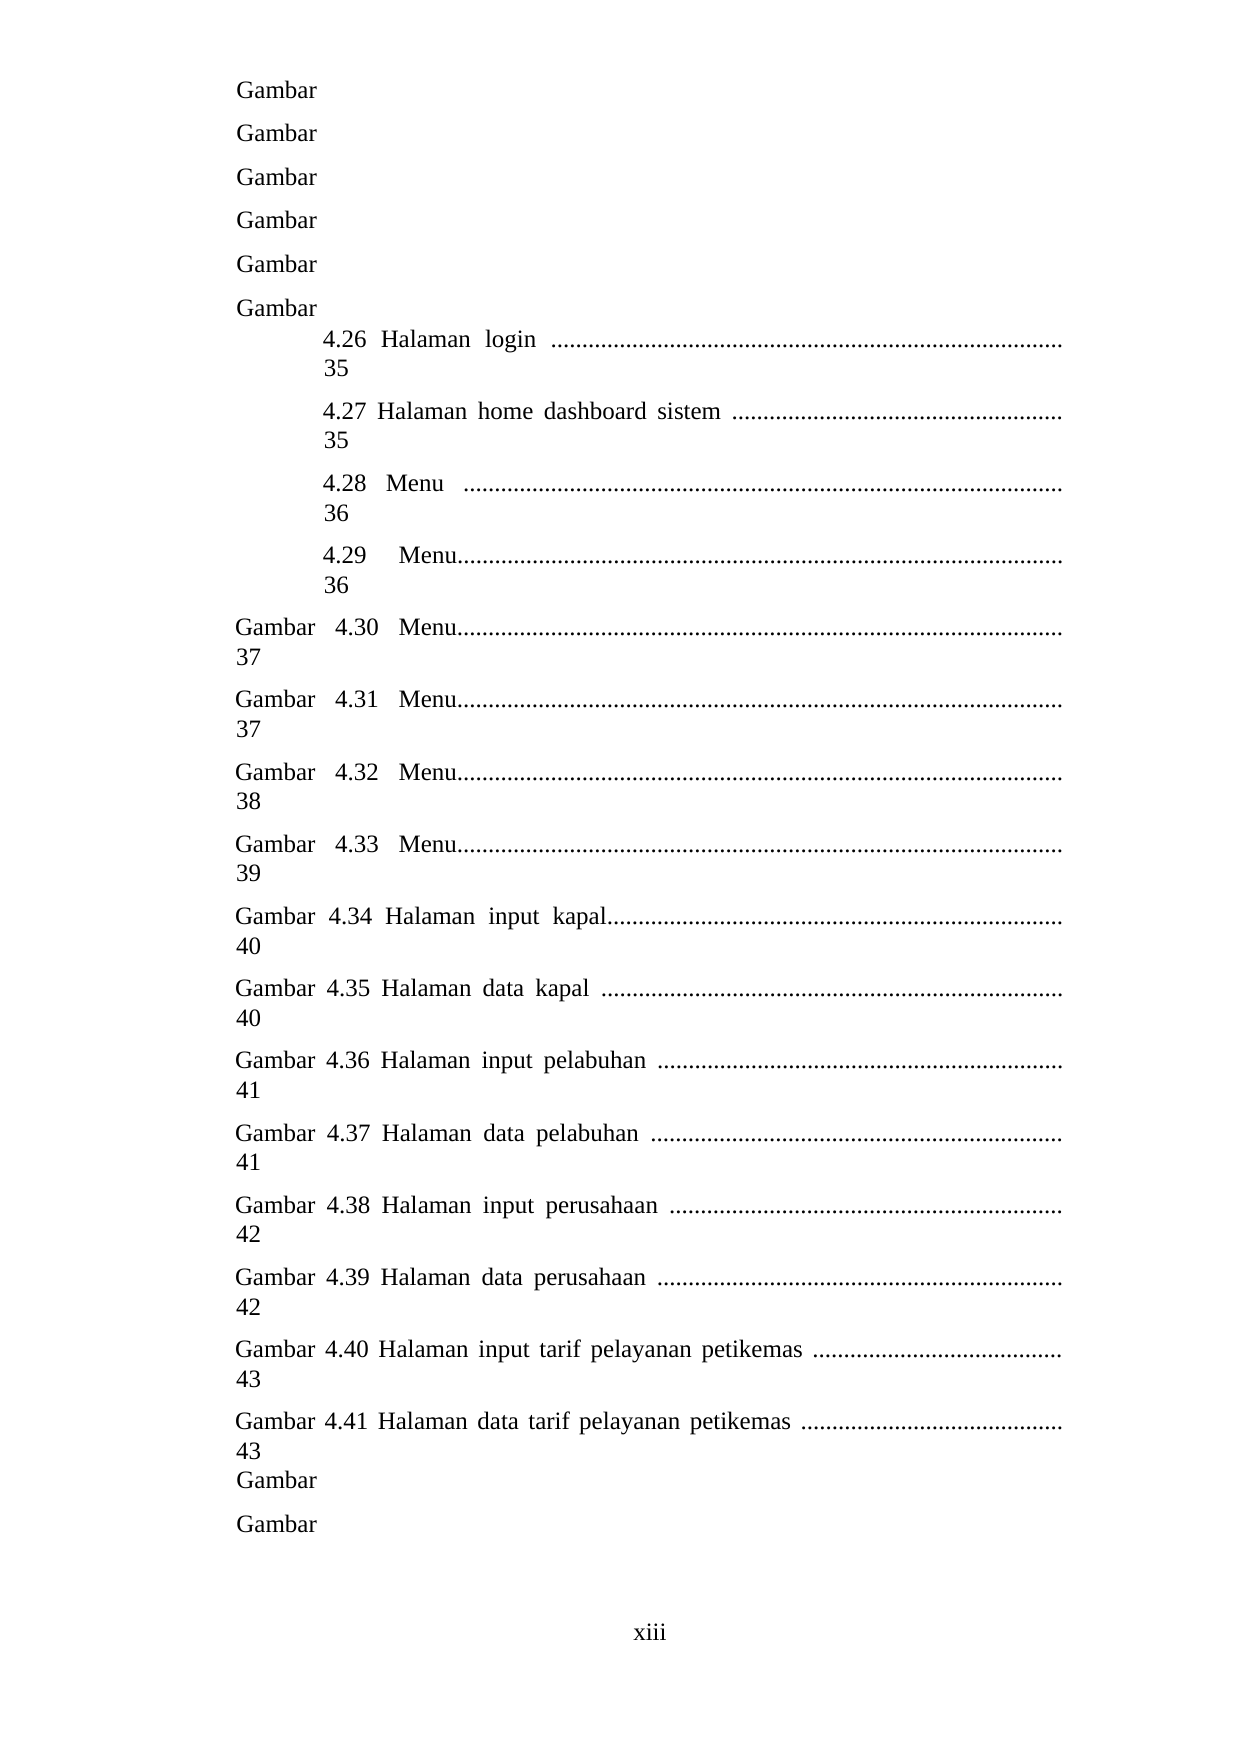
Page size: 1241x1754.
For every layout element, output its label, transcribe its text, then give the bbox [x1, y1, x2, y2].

text Gambar 4.31 Menu................................................................................................. 37 [235, 684, 1063, 743]
text Gambar 4.38 Halaman input perusahaan ............................................................... 42 [235, 1190, 1063, 1248]
text 4.28 Menu ................................................................................................ 36 [323, 468, 1063, 526]
text Gambar 4.35 Halaman data kapal .......................................................................... 40 [235, 973, 1063, 1032]
text 4.27 Halaman home dashboard sistem ..................................................... 35 [323, 396, 1063, 454]
text Gambar 4.32 Menu................................................................................................. 38 [235, 757, 1063, 815]
text Gambar 4.37 Halaman data pelabuhan .................................................................. 41 [235, 1118, 1063, 1176]
text Gambar 4.40 Halaman input tarif pelayanan petikemas ........................................ 43 [235, 1334, 1063, 1393]
text 4.29 Menu................................................................................................. 36 [323, 540, 1063, 598]
text 4.26 Halaman login .................................................................................. 35 [323, 324, 1063, 382]
text Gambar 4.39 Halaman data perusahaan ................................................................. 42 [235, 1262, 1063, 1320]
text Gambar 4.33 Menu................................................................................................. 39 [235, 829, 1063, 887]
text Gambar 4.30 Menu................................................................................................. 37 [235, 612, 1063, 671]
text Gambar 4.41 Halaman data tarif pelayanan petikemas .......................................... 43 [235, 1406, 1063, 1465]
text Gambar 4.36 Halaman input pelabuhan ................................................................. 41 [235, 1046, 1063, 1104]
text Gambar 4.34 Halaman input kapal......................................................................... 40 [235, 901, 1063, 959]
